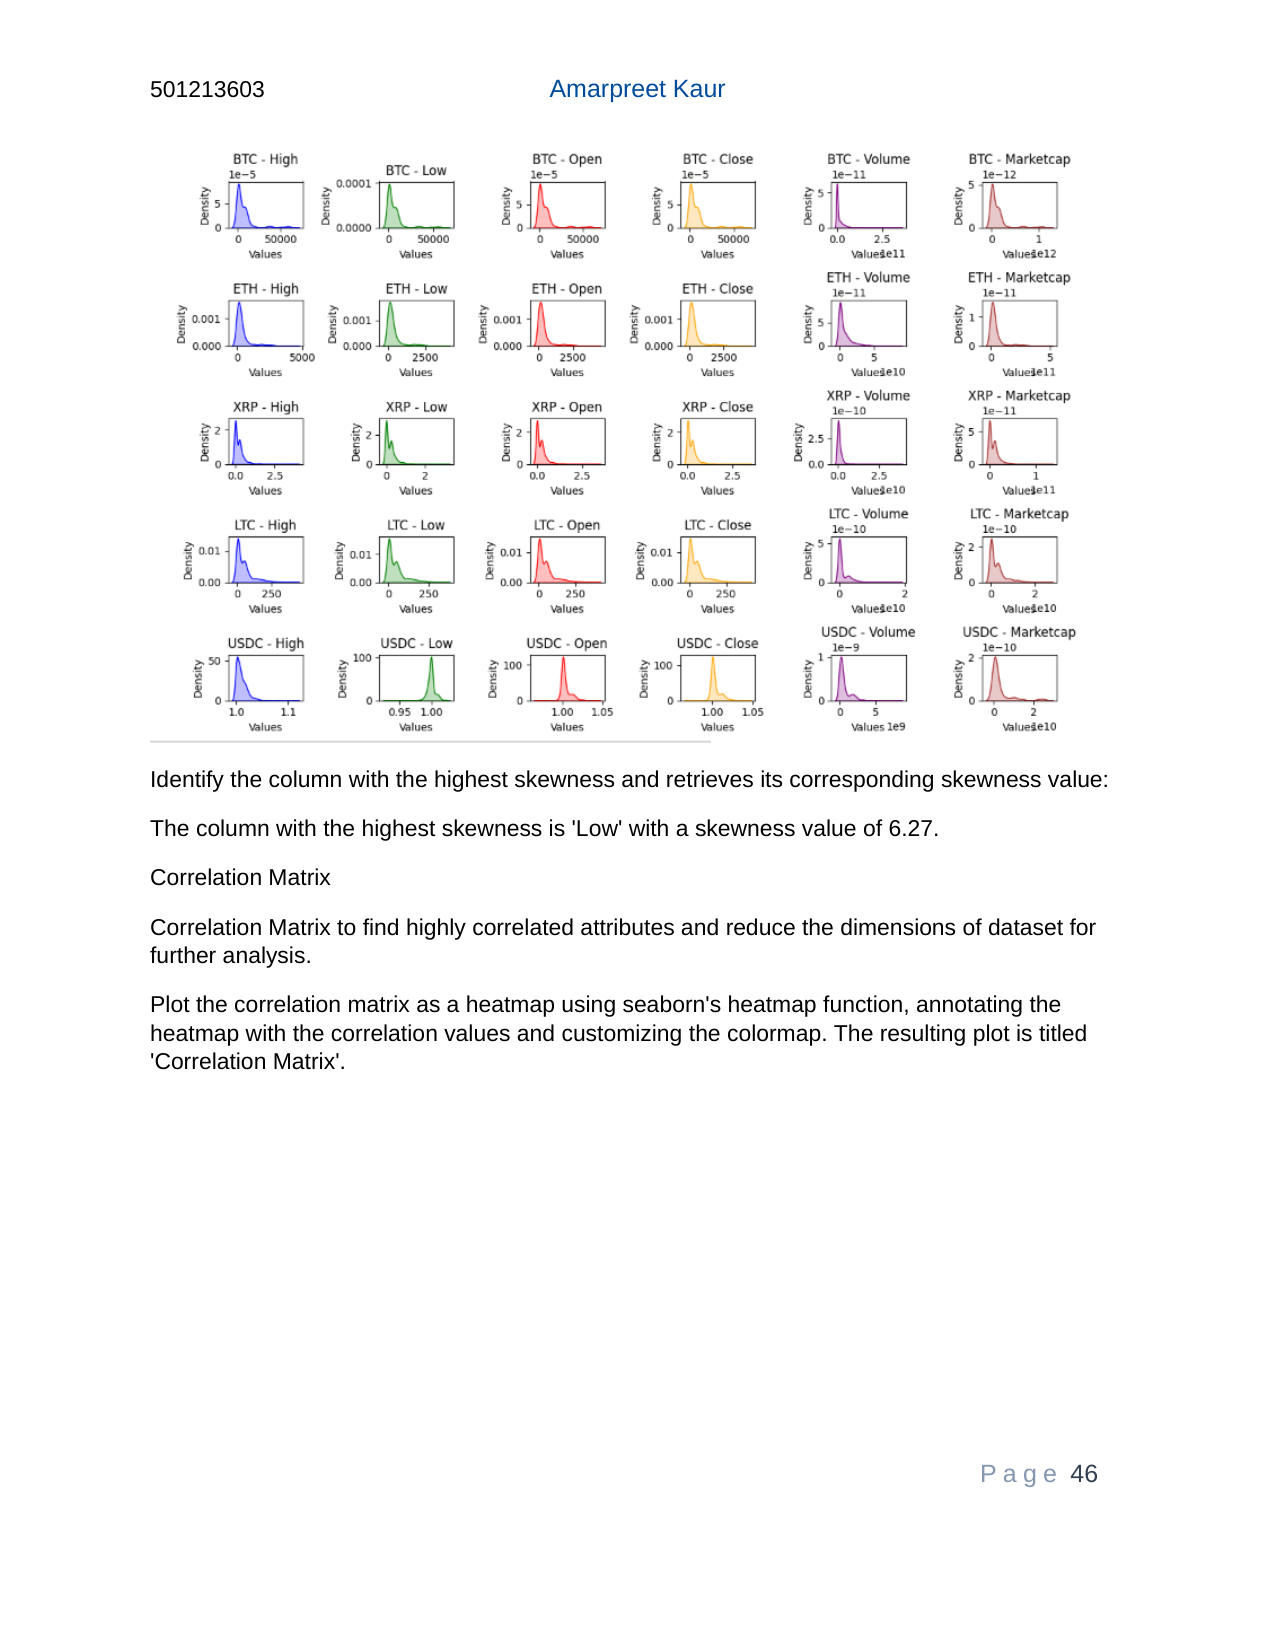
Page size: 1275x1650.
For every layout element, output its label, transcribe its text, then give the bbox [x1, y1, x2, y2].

picture [150, 147, 1125, 743]
text Plot the correlation matrix as a heatmap using seaborn's heatmap function, annotating the heatmap with the correlation values and customizing the colormap. The resulting plot is titled 'Correlation Matrix'. [150, 991, 1125, 1074]
text Identify the column with the highest skewness and retrieves its corresponding skewness value: [150, 766, 1125, 792]
text Correlation Matrix to find highly correlated attributes and reduce the dimensions of dataset for further analysis. [150, 913, 1125, 968]
text The column with the highest skewness is 'Low' with a skewness value of 6.27. [150, 815, 1125, 841]
text Correlation Matrix [150, 864, 1125, 891]
